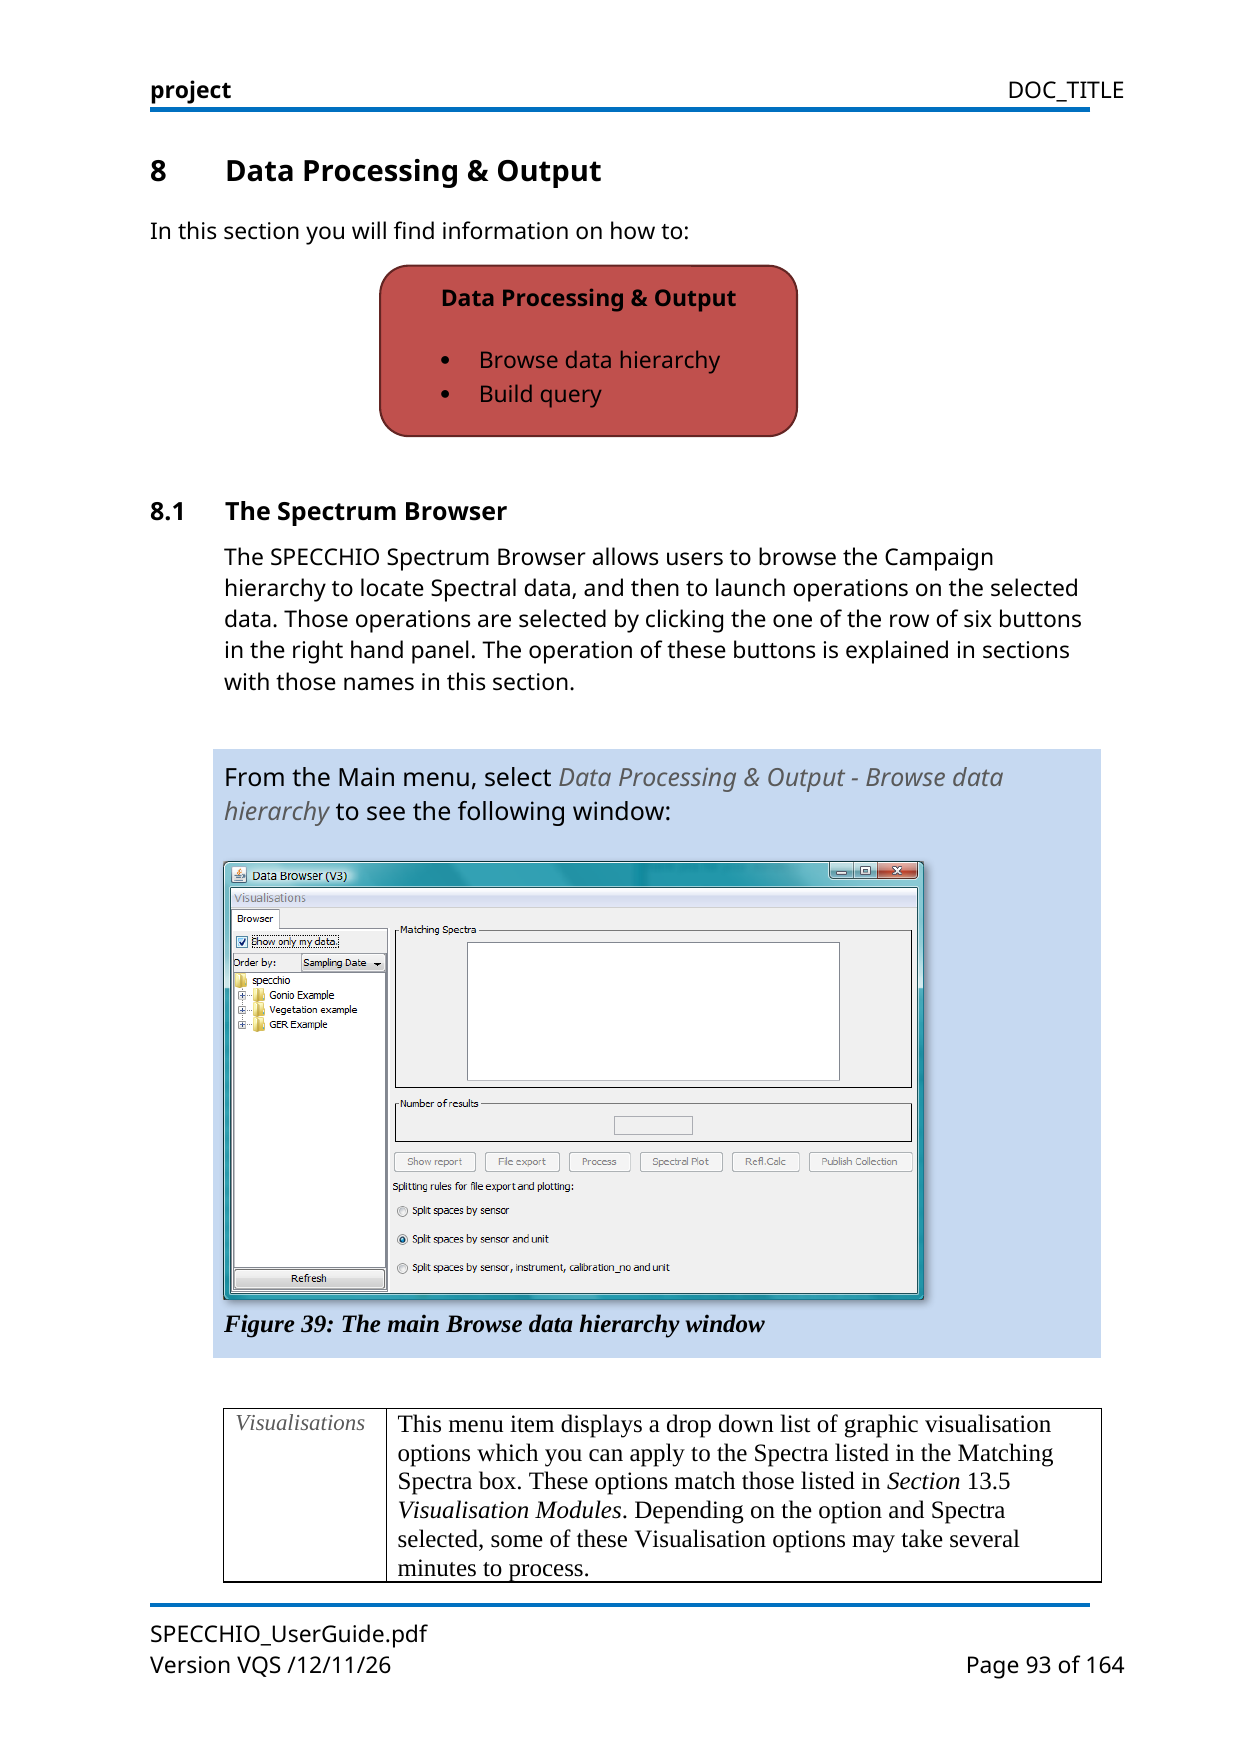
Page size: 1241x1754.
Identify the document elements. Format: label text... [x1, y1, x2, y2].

text The SPECCHIO Spectrum Browser allows users to browse the Campaign hierarchy to locate Spectral data, and then to launch operations on the selected data. Those operations are selected by clicking the one of the row of six buttons in the right hand panel. The operation of these buttons is explained in sections with those names in this section. [224, 541, 1090, 697]
text In this section you will find information on how to: [150, 215, 1090, 246]
subtitle The Spectrum Browser [150, 494, 1090, 528]
table_cell [213, 838, 1101, 1309]
subtitle Data Processing & Output [150, 150, 1090, 190]
table_cell Figure 39: The main Browse data hierarchy window [213, 1309, 1101, 1358]
table_header This menu item displays a drop down list of graphic visualisation options which you can apply to the Spectra listed in the Matching Spectra box. These options match those listed in Section 13.5 Visualisation Modules. Depending on the option and Spectra selected, some of these Visualisation options may take several minutes to process. [387, 1409, 1101, 1581]
table_header Visualisations [224, 1409, 386, 1581]
picture [223, 861, 924, 1300]
table_header From the Main menu, select Data Processing & Output - Browse data hierarchy to see the following window: [213, 749, 1101, 838]
